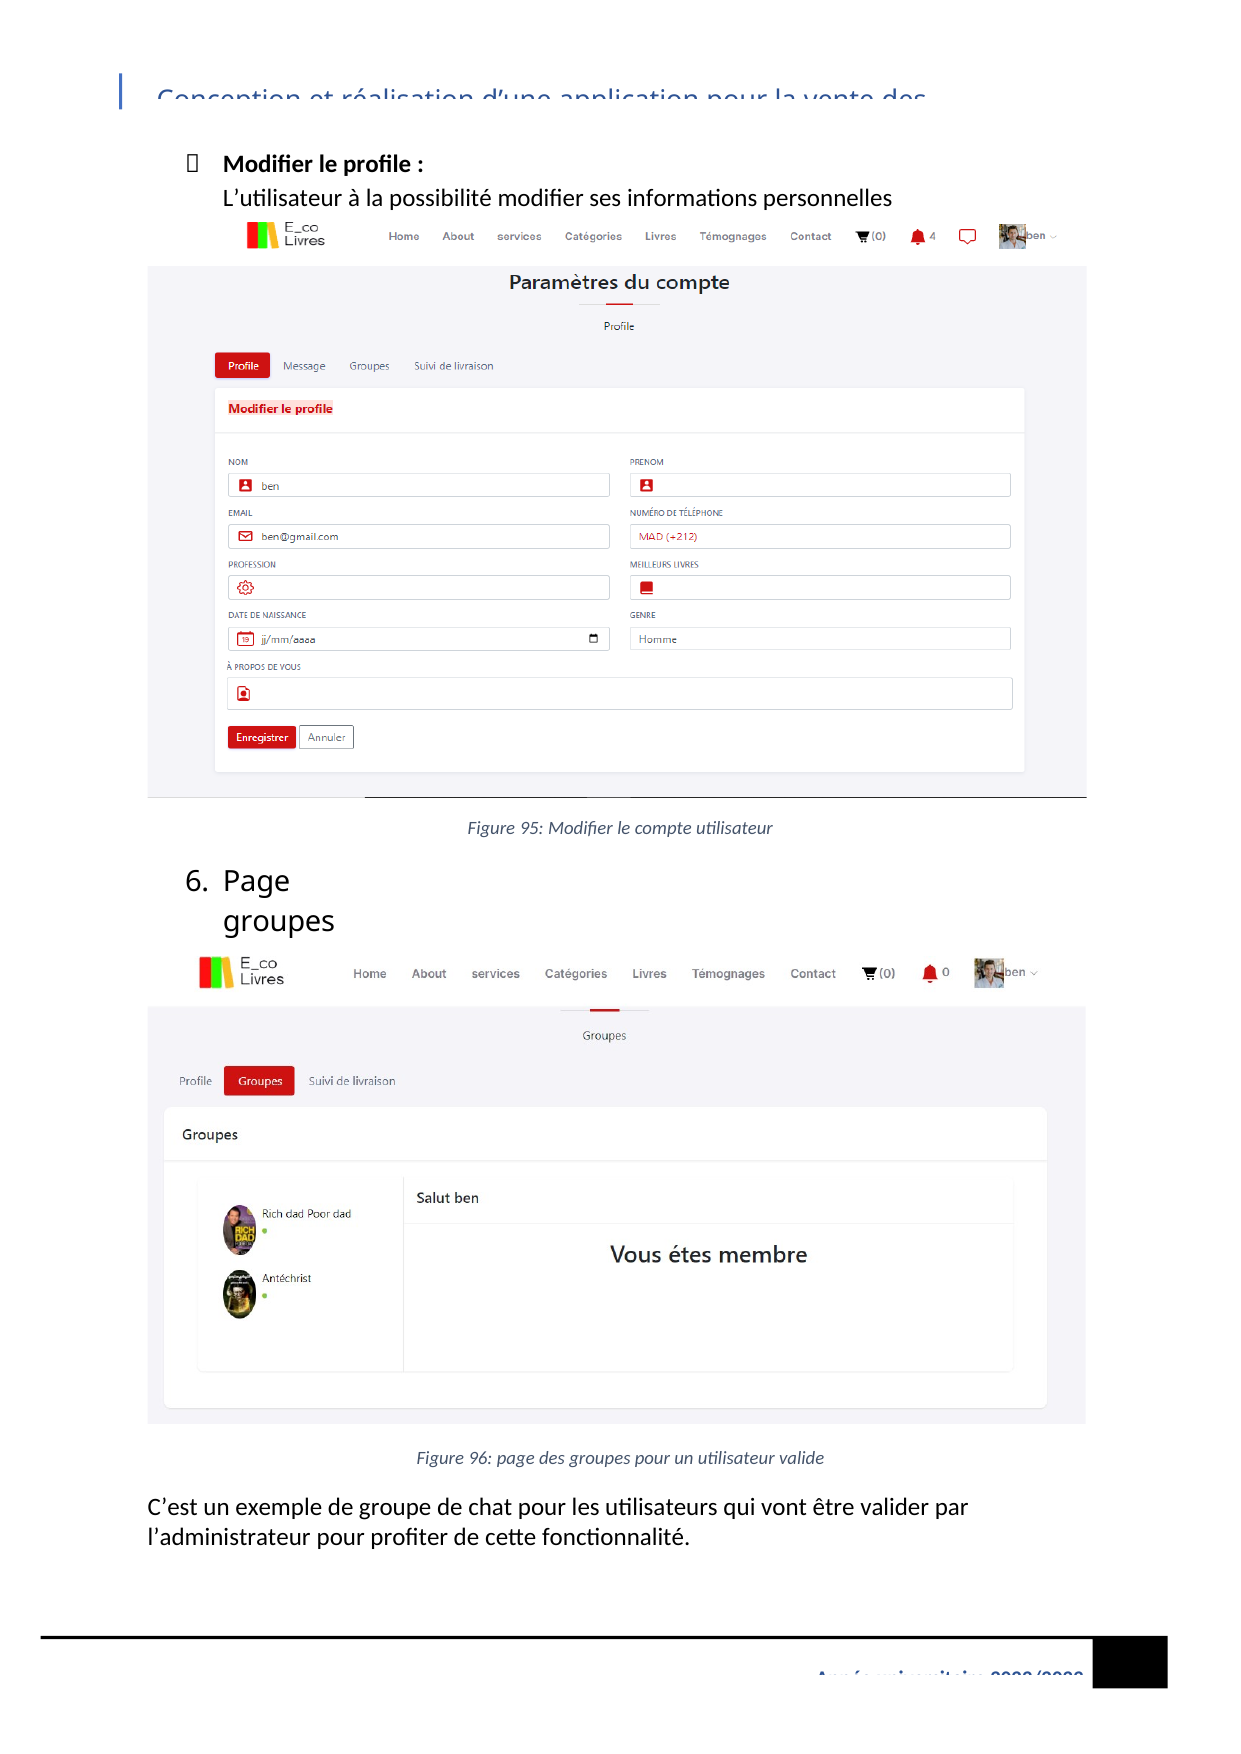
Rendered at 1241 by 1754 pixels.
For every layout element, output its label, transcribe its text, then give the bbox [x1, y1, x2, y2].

text Figure 95: Modifier le compte utilisateur [467, 817, 1223, 839]
subtitle Page groupes [185, 861, 378, 940]
text L’utilisateur à la possibilité modifier ses informations personnelles [223, 182, 1223, 213]
picture [147, 222, 1087, 798]
text C’est un exemple de groupe de chat pour les utilisateurs qui vont être valider par l’administrateur pour profiter de cette fonctionnalité. [147, 1491, 971, 1552]
picture [147, 956, 1086, 1424]
text Figure 96: page des groupes pour un utilisateur valide [28, 1446, 1212, 1469]
subtitle Modifier le profile : [185, 146, 1223, 180]
